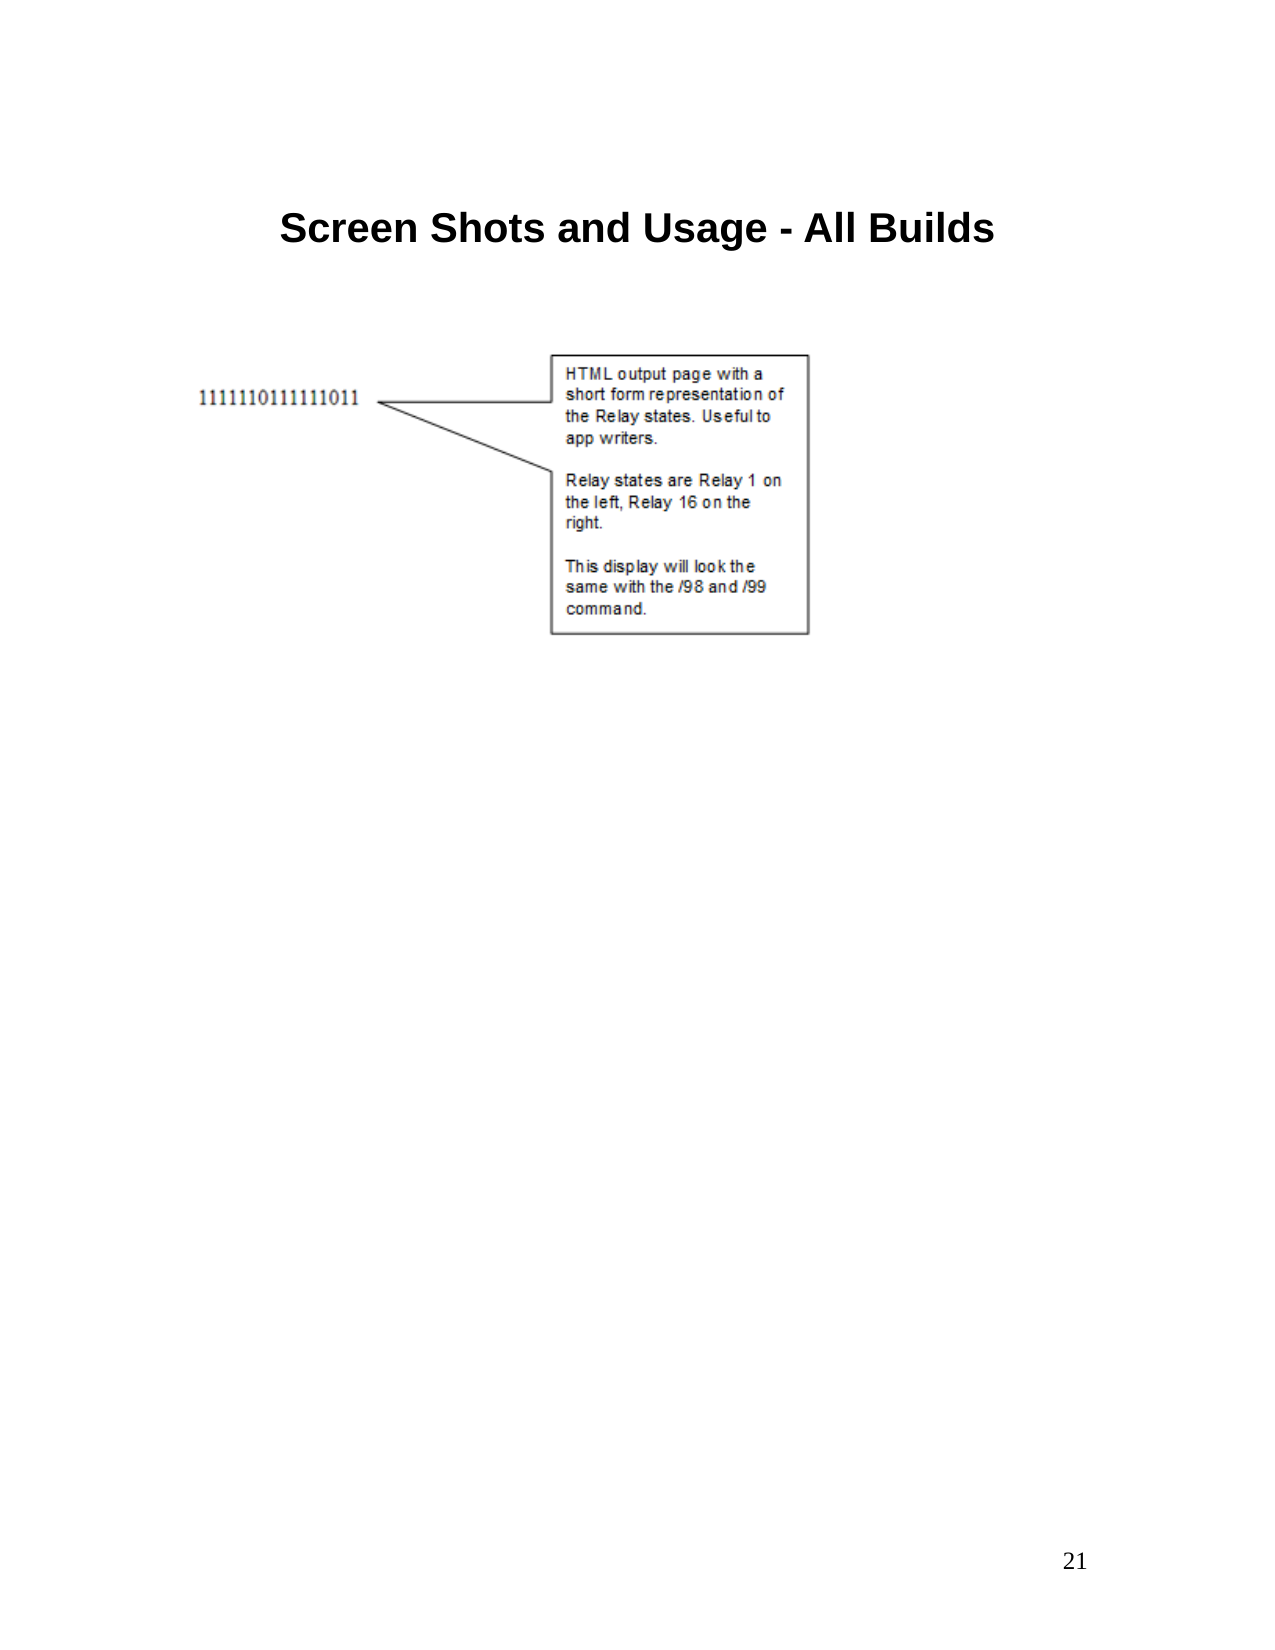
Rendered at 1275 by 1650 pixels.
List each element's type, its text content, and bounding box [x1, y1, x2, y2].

picture [187, 344, 818, 643]
subtitle Screen Shots and Usage - All Builds [187, 204, 1087, 252]
